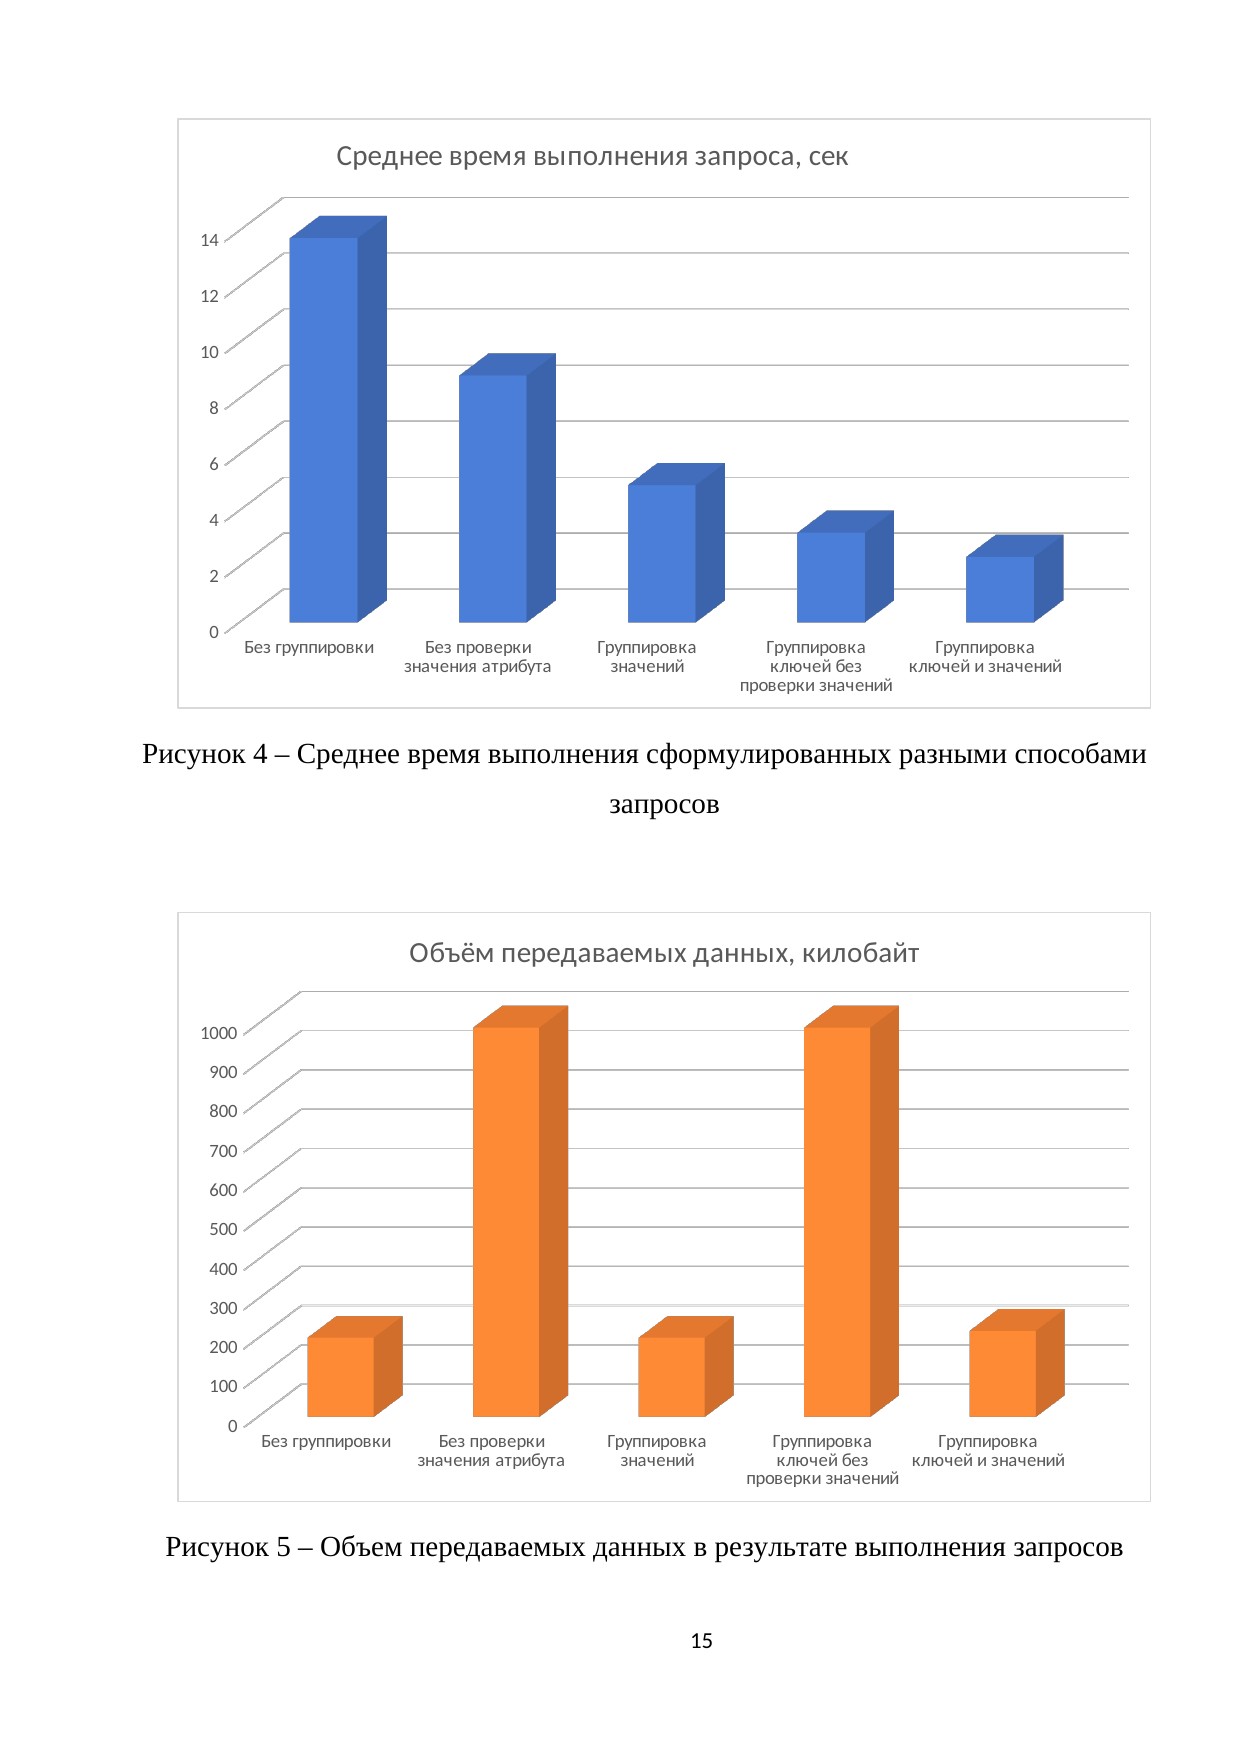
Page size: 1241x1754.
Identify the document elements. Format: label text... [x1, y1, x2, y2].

text Объем передаваемых данных в результате выполнения запросов [177, 1529, 1152, 1563]
text Среднее время выполнения сформулированных разными способами запросов [177, 736, 1152, 820]
